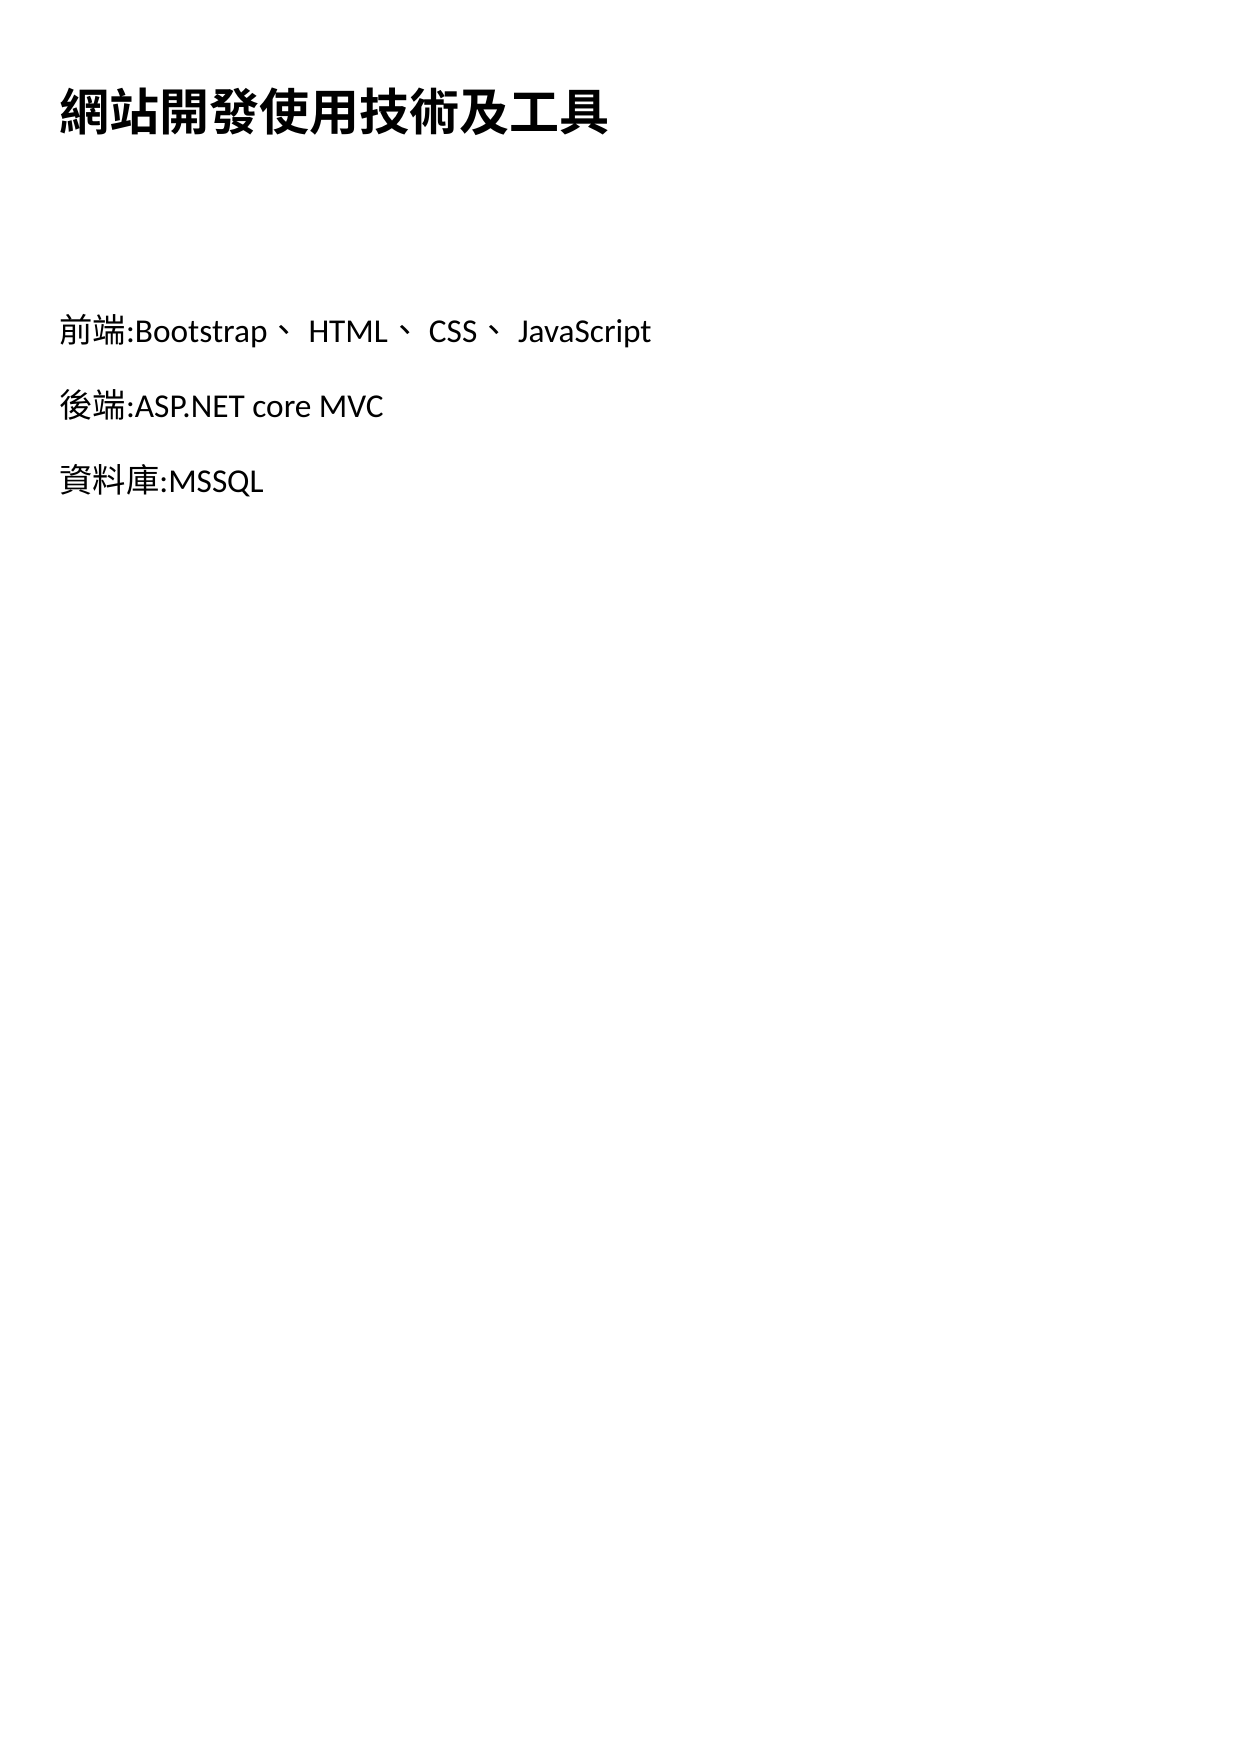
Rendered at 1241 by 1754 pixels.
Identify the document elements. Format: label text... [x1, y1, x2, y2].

text 資料庫:MSSQL [59, 441, 1181, 516]
text 後端:ASP.NET core MVC [59, 366, 1181, 441]
text 前端:Bootstrap、 HTML、 CSS、 JavaScript [59, 291, 1181, 366]
subtitle 網站開發使用技術及工具 [59, 71, 1181, 146]
